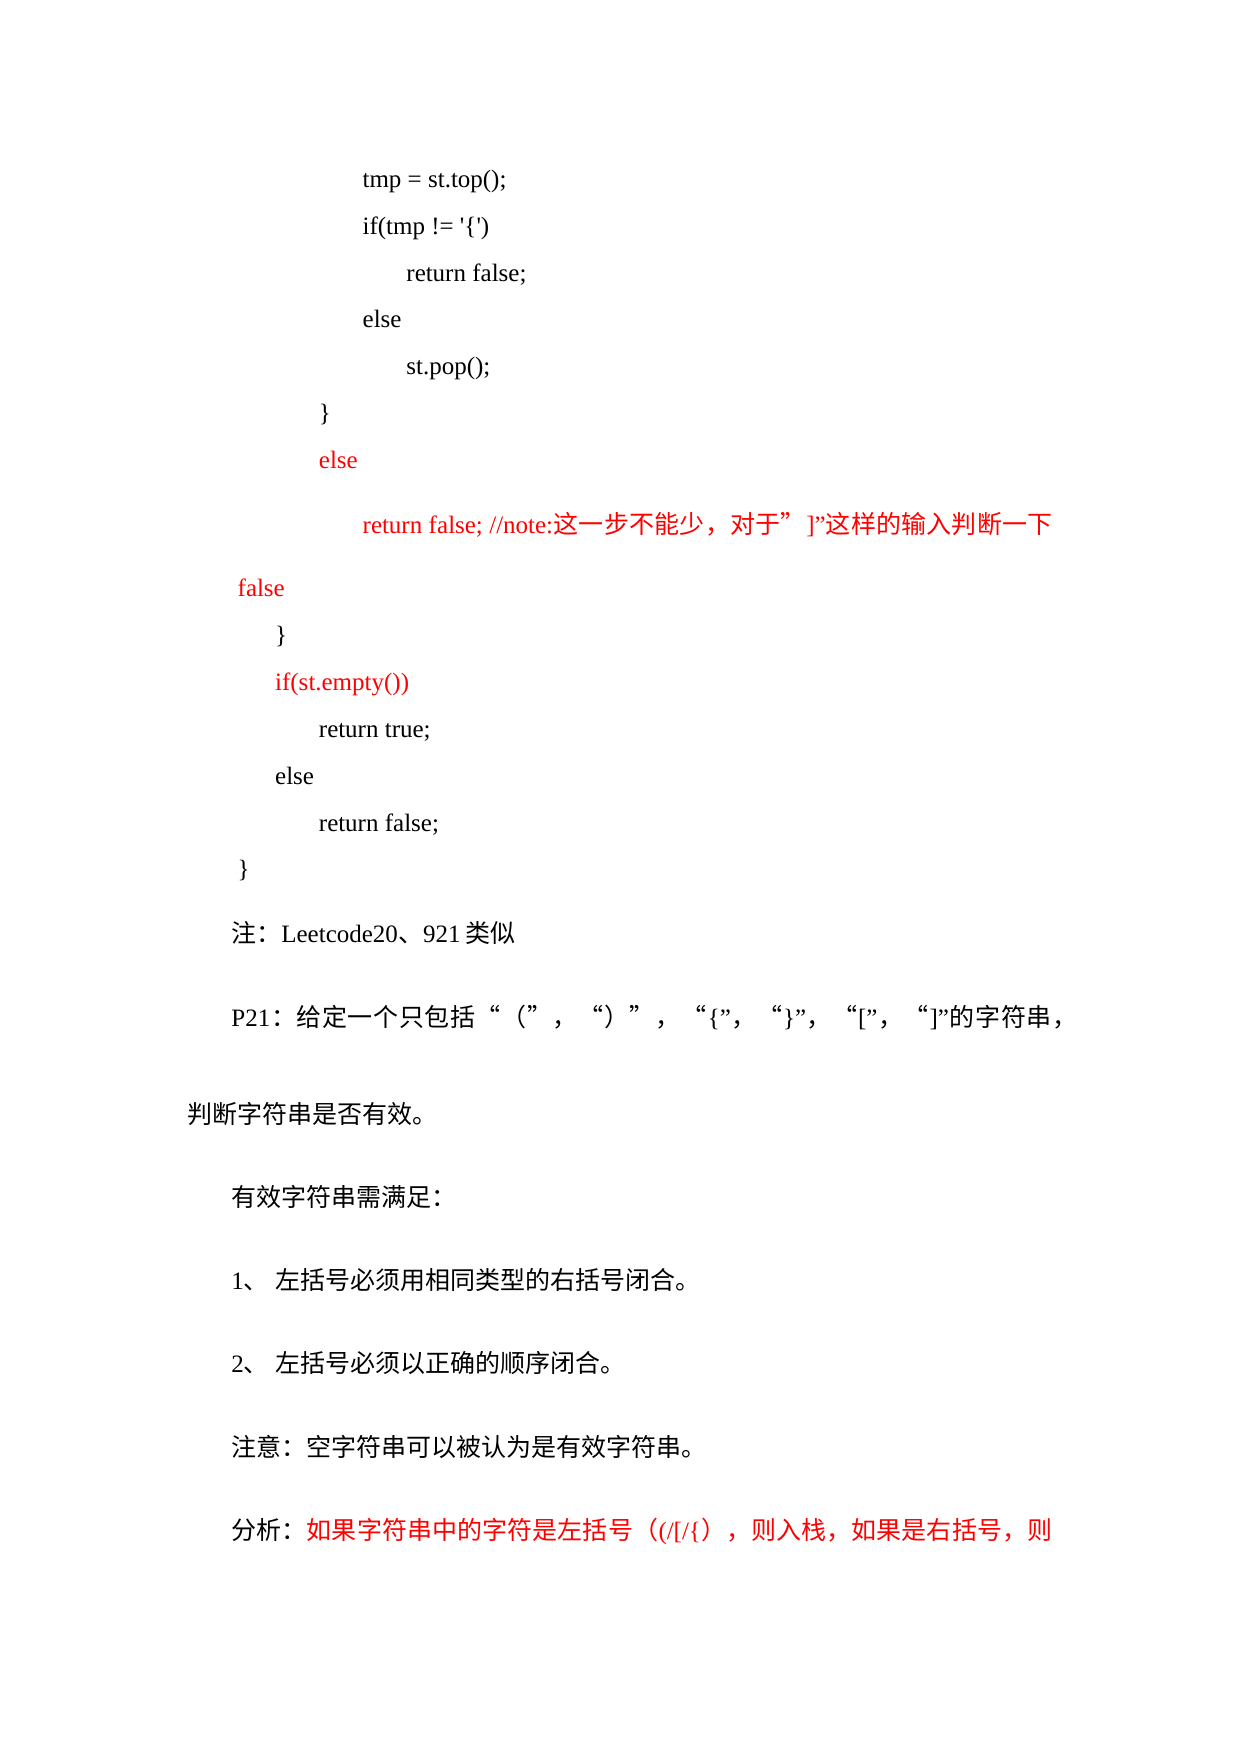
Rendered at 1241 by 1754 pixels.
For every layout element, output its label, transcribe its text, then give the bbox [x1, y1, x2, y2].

text if(tmp != '{') [237, 209, 1053, 241]
text st.pop(); [237, 349, 1053, 382]
text P21：给定一个只包括“（”，“）”，“{”，“}”，“[”，“]”的字符串，判断字符串是否有效。 [187, 983, 1053, 1145]
text if(st.empty()) [237, 665, 1053, 698]
text tmp = st.top(); [237, 162, 1053, 194]
list 左括号必须用相同类型的右括号闭合。 [231, 1246, 1053, 1311]
text else [237, 759, 1053, 791]
text } [237, 853, 1053, 885]
text else [237, 443, 1053, 476]
text 有效字符串需满足： [187, 1163, 1053, 1228]
text 注：Leetcode20、921类似 [187, 899, 1053, 964]
text } [237, 618, 1053, 651]
text return true; [237, 712, 1053, 744]
text return false; //note:这一步不能少，对于”]”这样的输入判断一下false [237, 490, 1053, 604]
text } [237, 396, 1053, 429]
list 左括号必须以正确的顺序闭合。 [231, 1329, 1053, 1394]
text 注意：空字符串可以被认为是有效字符串。 [231, 1413, 1053, 1478]
text return false; [237, 806, 1053, 838]
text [187, 1496, 1053, 1561]
text else [237, 303, 1053, 335]
text return false; [237, 256, 1053, 288]
